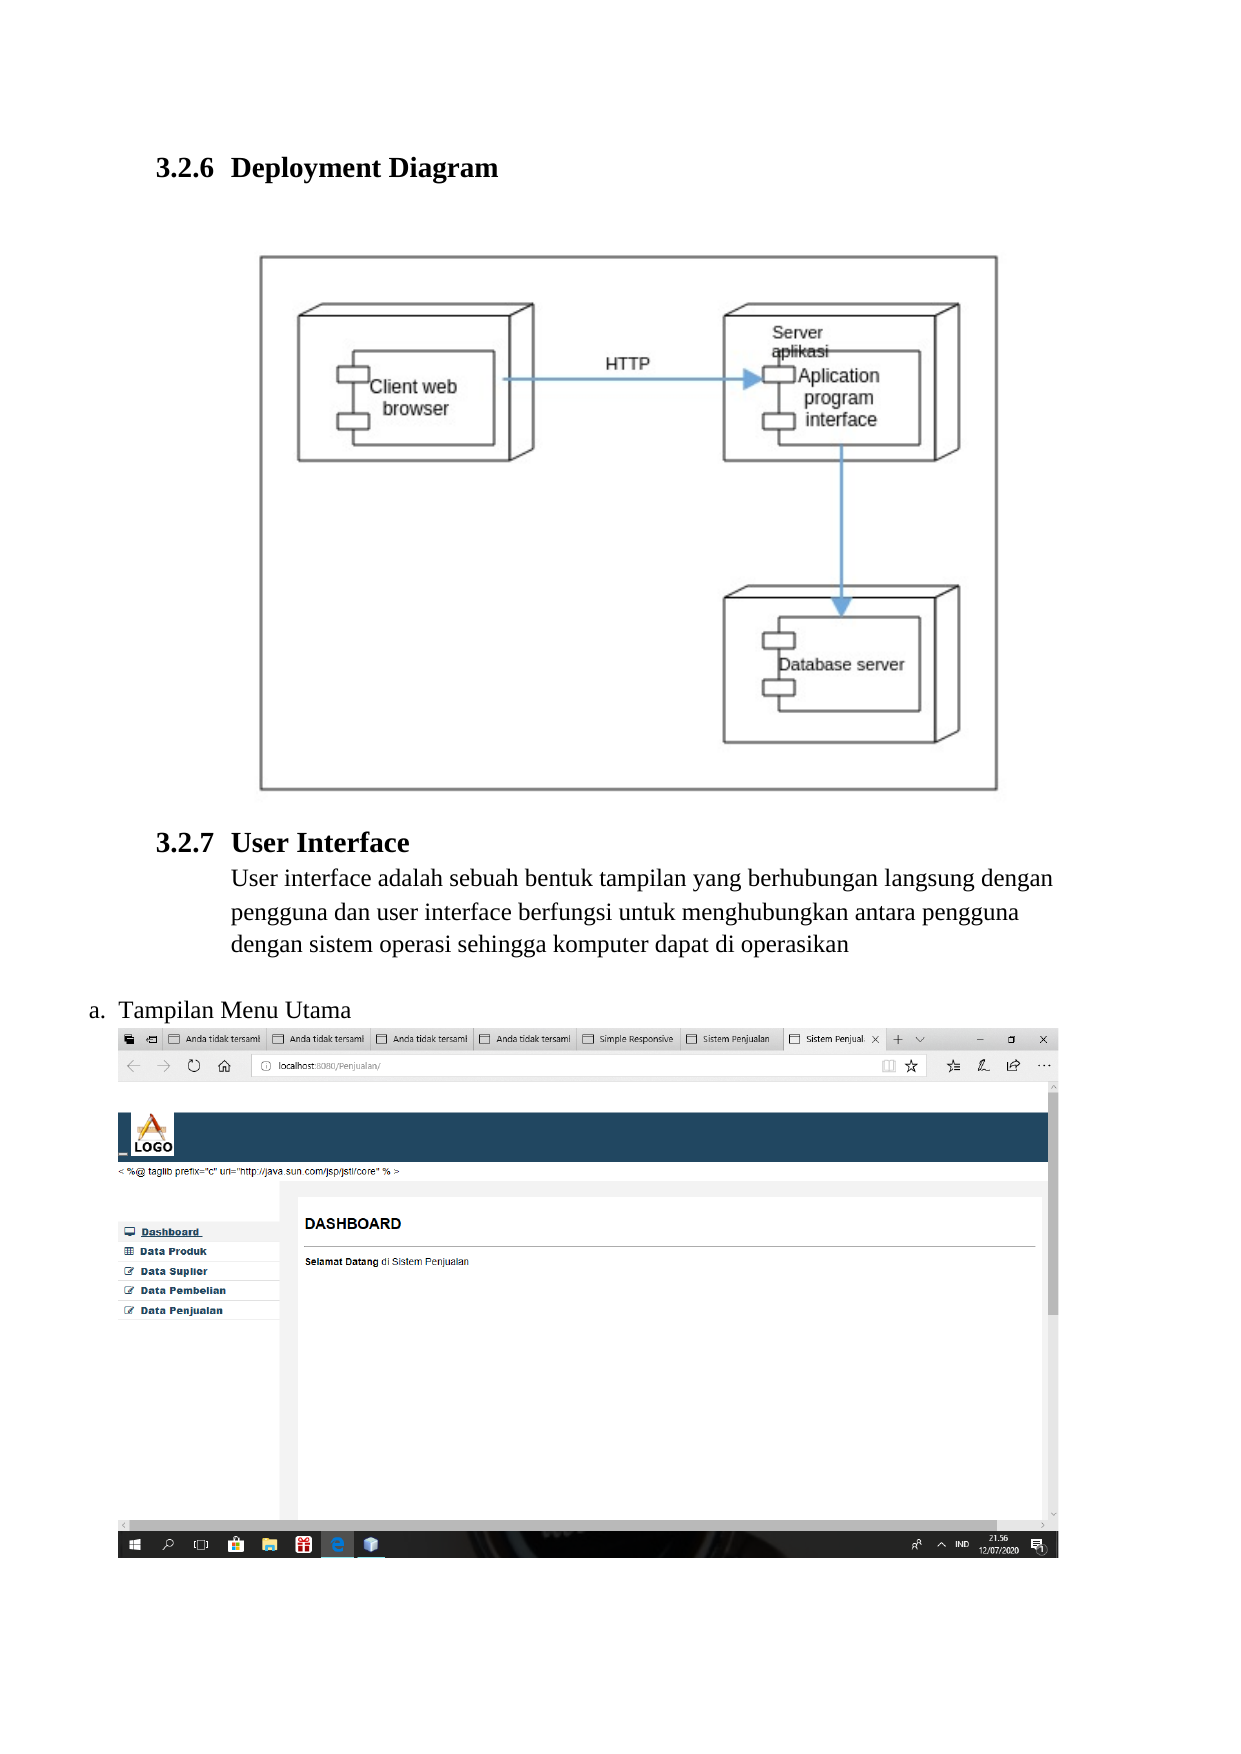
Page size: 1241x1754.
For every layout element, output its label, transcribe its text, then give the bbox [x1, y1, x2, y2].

picture [118, 1028, 1059, 1558]
list Tampilan Menu Utama [88, 996, 1090, 1024]
list User Interface [156, 825, 1090, 858]
list User interface adalah sebuah bentuk tampilan yang berhubungan langsung dengan pengguna dan user interface berfungsi untuk menghubungkan antara pengguna dengan sistem operasi sehingga komputer dapat di operasikan [231, 863, 1090, 958]
picture [230, 227, 1028, 821]
list Deployment Diagram [156, 150, 1090, 183]
